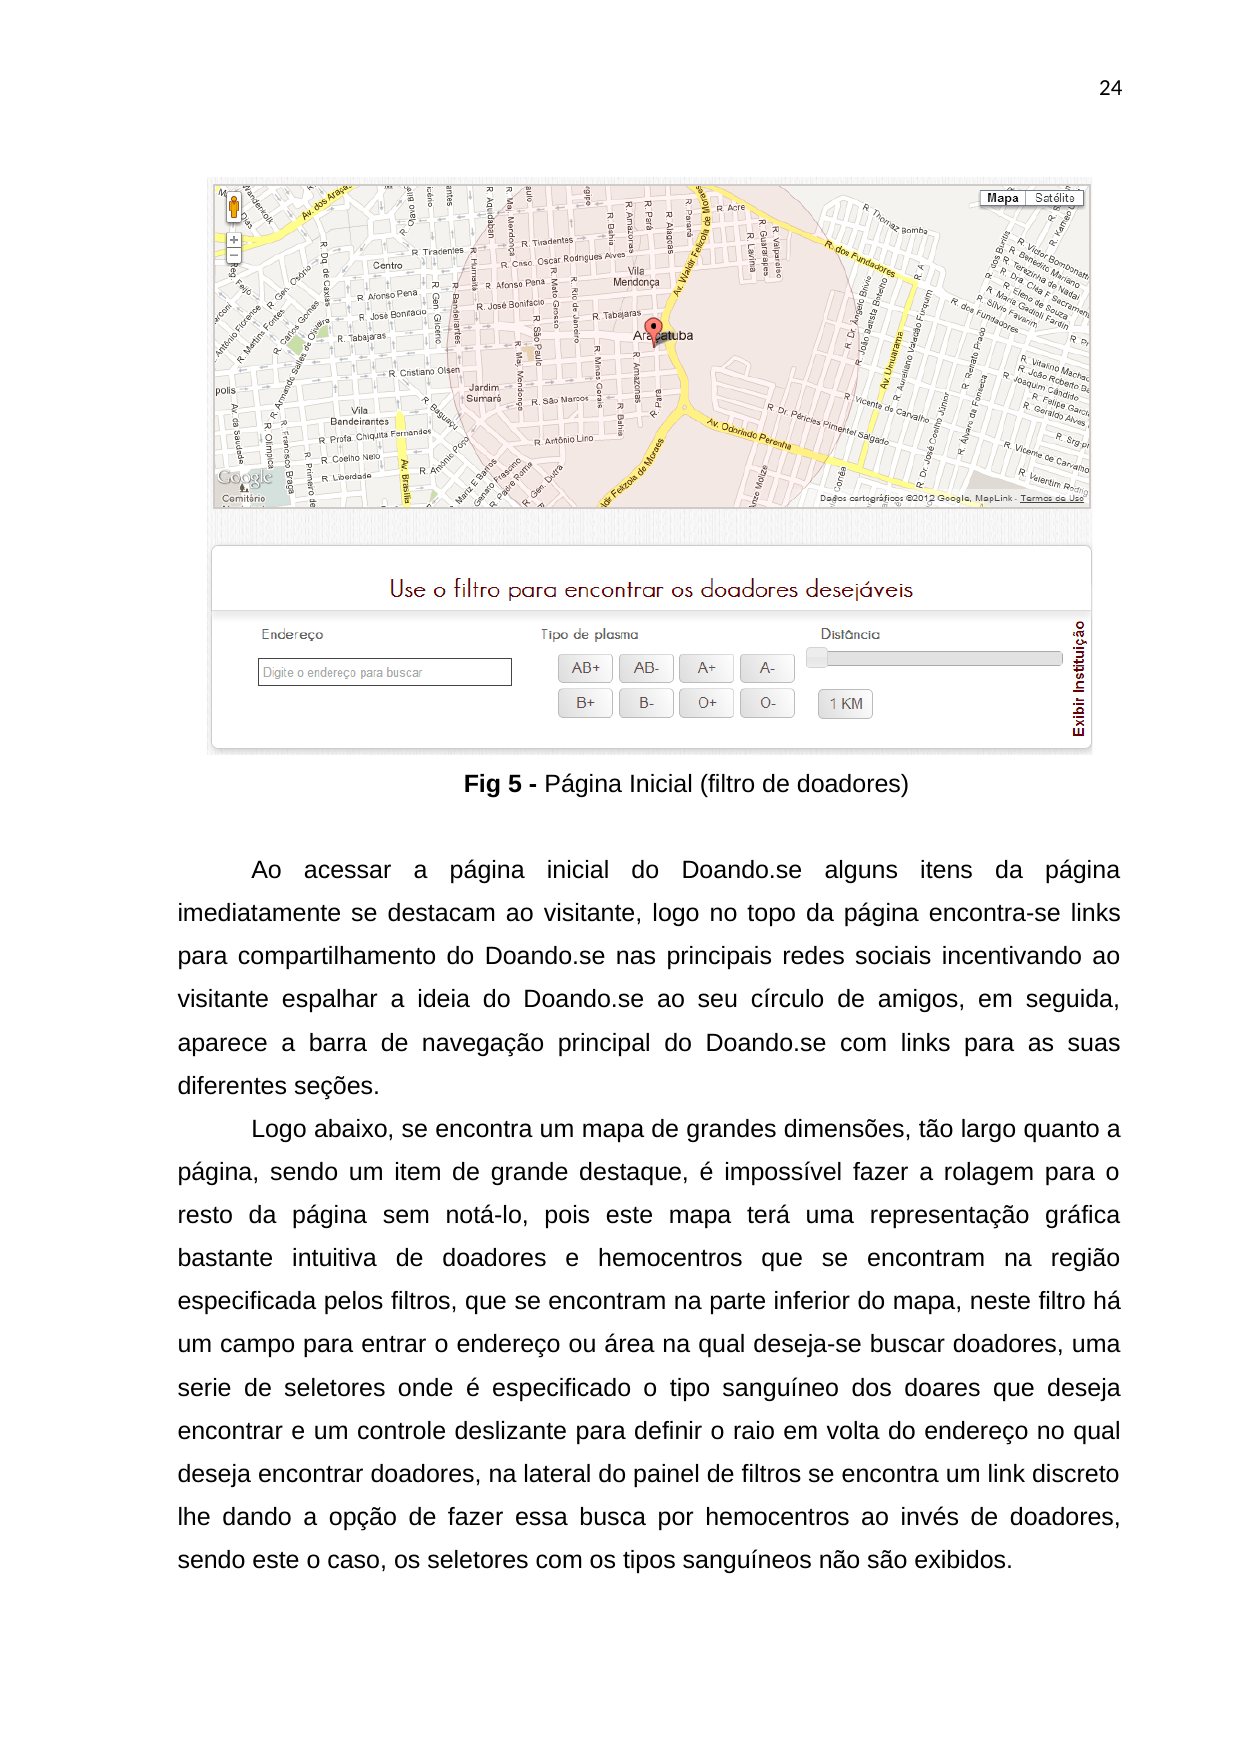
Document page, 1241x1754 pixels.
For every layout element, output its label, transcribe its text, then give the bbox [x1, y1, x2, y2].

text Fig 5 - Página Inicial (filtro de doadores) [177, 769, 1122, 798]
text Ao acessar a página inicial do Doando.se alguns itens da página imediatamente se destacam ao visitante, logo no topo da página encontra-se links para compartilhamento do Doando.se nas principais redes sociais incentivando ao visitante espalhar a ideia do Doando.se ao seu círculo de amigos, em seguida, aparece a barra de navegação principal do Doando.se com links para as suas diferentes seções. [177, 855, 1122, 1099]
picture [206, 177, 1093, 755]
text Logo abaixo, se encontra um mapa de grandes dimensões, tão largo quanto a página, sendo um item de grande destaque, é impossível fazer a rolagem para o resto da página sem notá-lo, pois este mapa terá uma representação gráfica bastante intuitiva de doadores e hemocentros que se encontram na região especificada pelos filtros, que se encontram na parte inferior do mapa, neste filtro há um campo para entrar o endereço ou área na qual deseja-se buscar doadores, uma serie de seletores onde é especificado o tipo sanguíneo dos doares que deseja encontrar e um controle deslizante para definir o raio em volta do endereço no qual deseja encontrar doadores, na lateral do painel de filtros se encontra um link discreto lhe dando a opção de fazer essa busca por hemocentros ao invés de doadores, sendo este o caso, os seletores com os tipos sanguíneos não são exibidos. [177, 1114, 1122, 1574]
